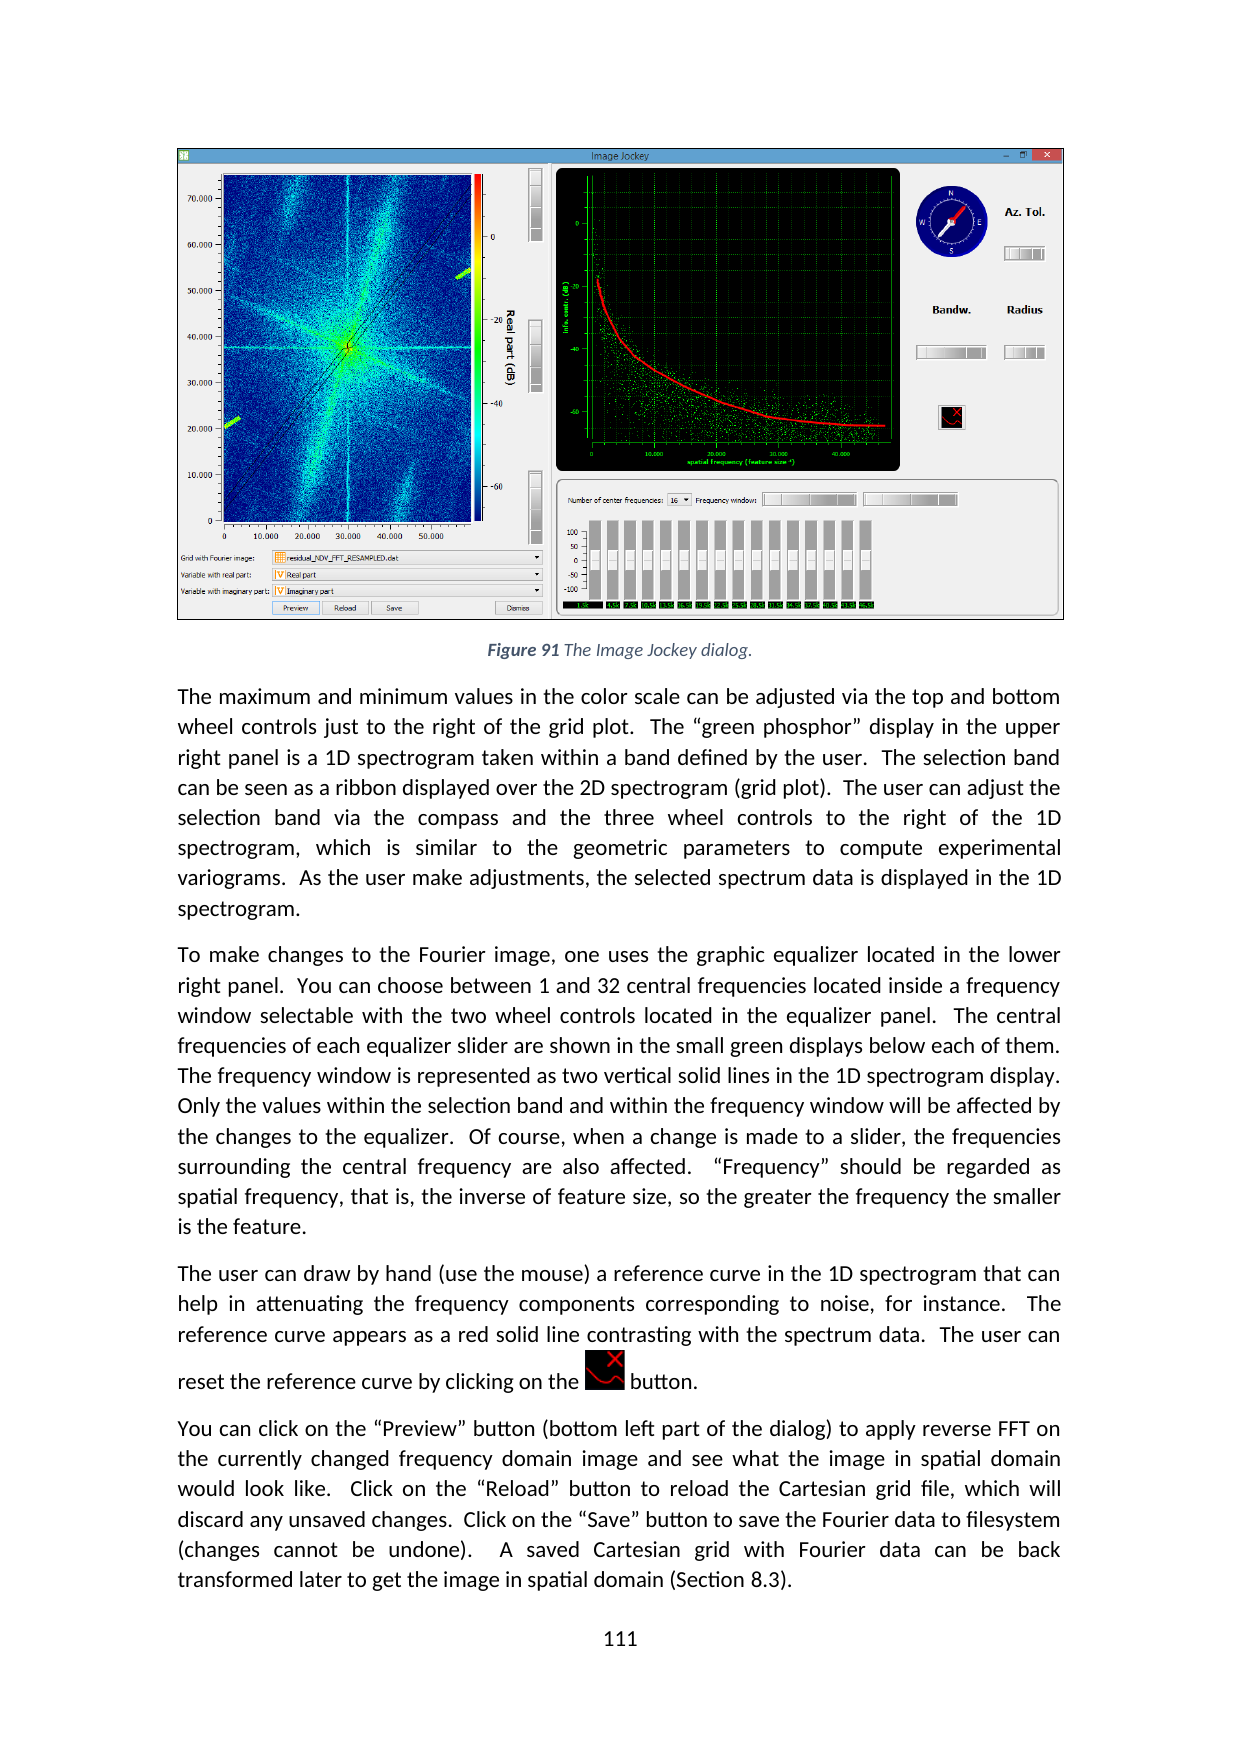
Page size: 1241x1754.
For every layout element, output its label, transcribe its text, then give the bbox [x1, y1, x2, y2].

picture [178, 149, 1063, 619]
text You can click on the “Preview” button (bottom left part of the dialog) to apply reverse FFT on the currently changed frequency domain image and see what the image in spatial domain would look like. Click on the “Reload” button to reload the Cartesian grid file, which will discard any unsaved changes. Click on the “Save” button to save the Fourier data to filesystem (changes cannot be undone). A saved Cartesian grid with Fourier data can be back transformed later to get the image in spatial domain (Section 8.3). [177, 1414, 1063, 1593]
text The maximum and minimum values in the color scale can be adjusted via the top and bottom wheel controls just to the right of the grid plot. The “green phosphor” display in the upper right panel is a 1D spectrogram taken within a band defined by the user. The selection band can be seen as a ribbon displayed over the 2D spectrogram (grid plot). The user can adjust the selection band via the compass and the three wheel controls to the right of the 1D spectrogram, which is similar to the geometric parameters to compute experimental variograms. As the user make adjustments, the selected spectrum data is displayed in the 1D spectrogram. [177, 682, 1063, 922]
text Figure 91 The Image Jockey dialog. [177, 638, 1063, 661]
picture [585, 1350, 625, 1390]
text To make changes to the Fourier image, one uses the graphic equalizer located in the lower right panel. You can choose between 1 and 32 central frequencies located inside a frequency window selectable with the two wheel controls located in the equalizer panel. The central frequencies of each equalizer slider are shown in the small green displays below each of them. The frequency window is represented as two vertical solid lines in the 1D spectrogram display. Only the values within the selection band and within the frequency window will be affected by the changes to the equalizer. Of course, when a change is made to a slider, the frequencies surrounding the central frequency are also affected. “Frequency” should be regarded as spatial frequency, that is, the inverse of feature size, so the greater the frequency the smaller is the feature. [177, 941, 1063, 1241]
text The user can draw by hand (use the mouse) a reference curve in the 1D spectrogram that can help in attenuating the frequency components corresponding to noise, for instance. The reference curve appears as a red solid line contrasting with the spectrum data. The user can reset the reference curve by clicking on the button. [177, 1259, 1063, 1395]
